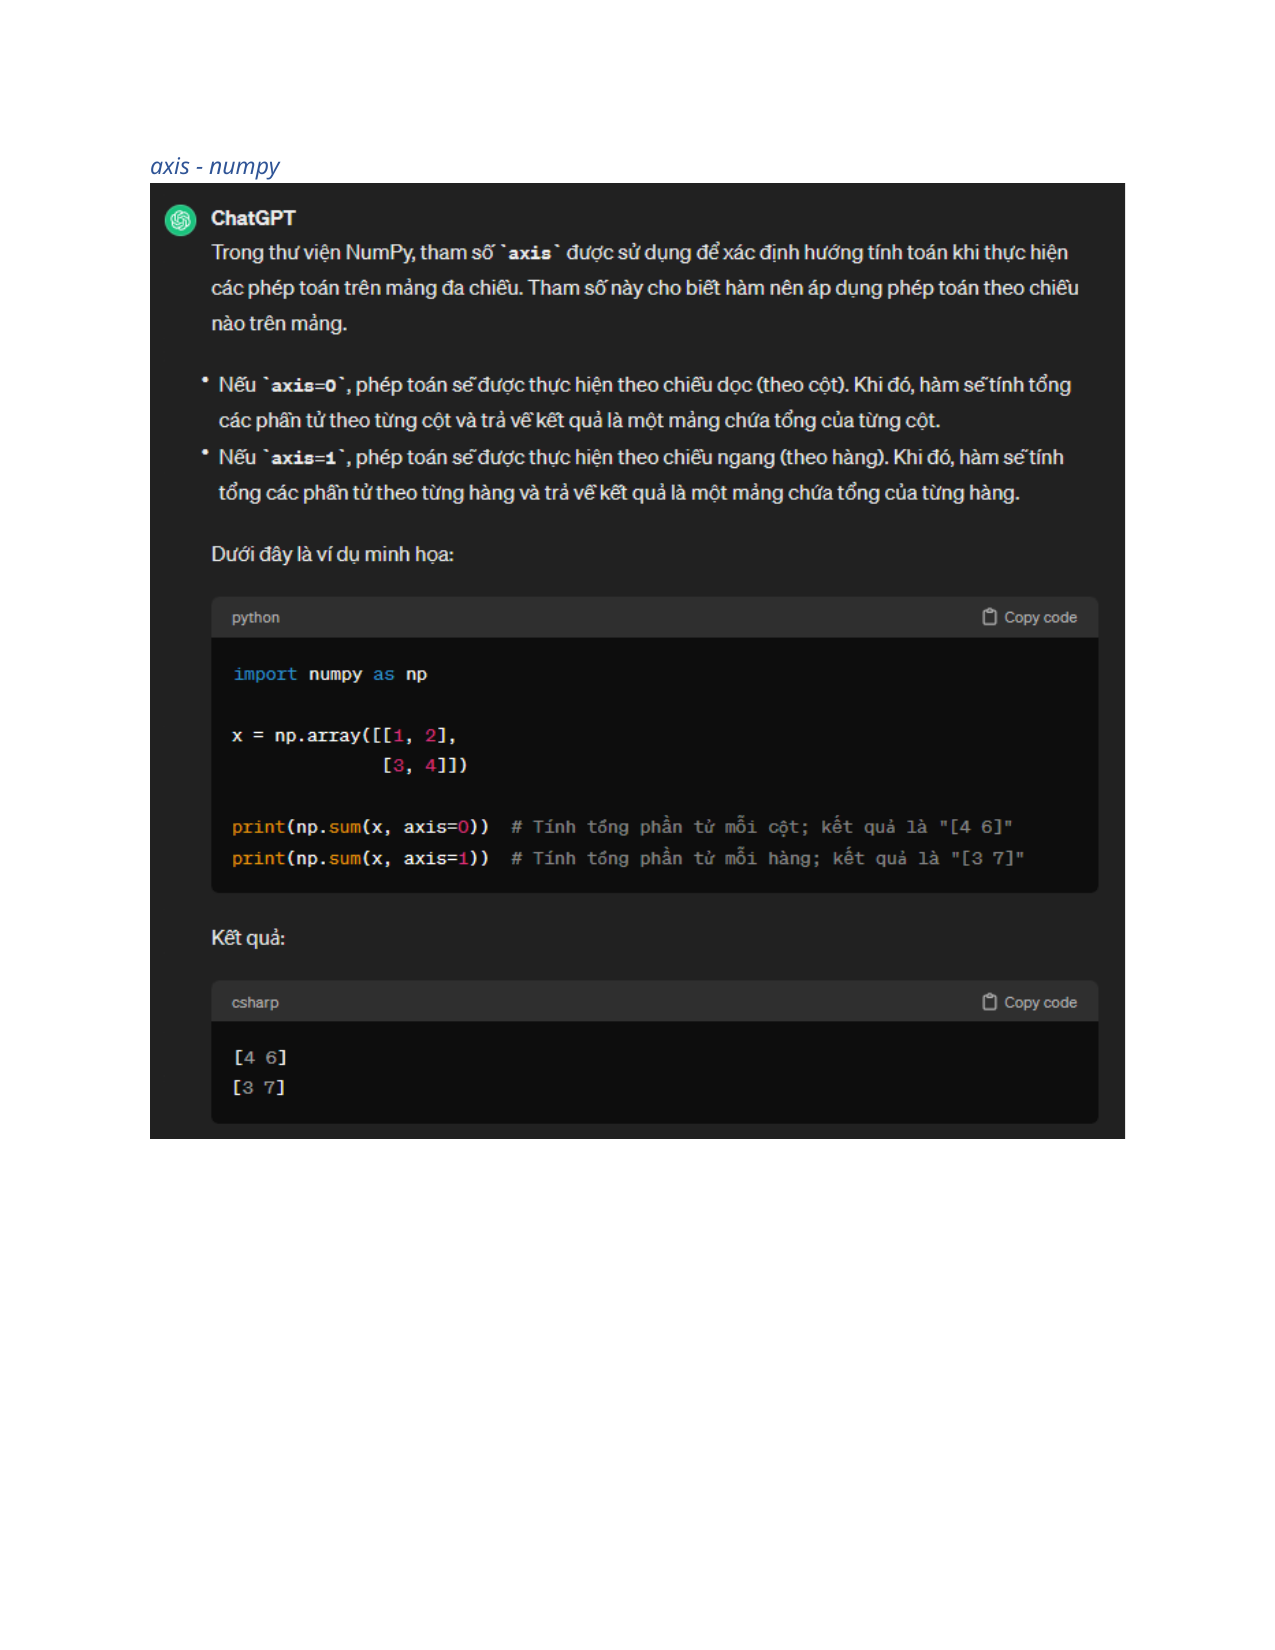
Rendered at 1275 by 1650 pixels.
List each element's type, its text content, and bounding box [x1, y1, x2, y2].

subtitle axis - numpy [150, 150, 1125, 181]
picture [150, 183, 1125, 1139]
